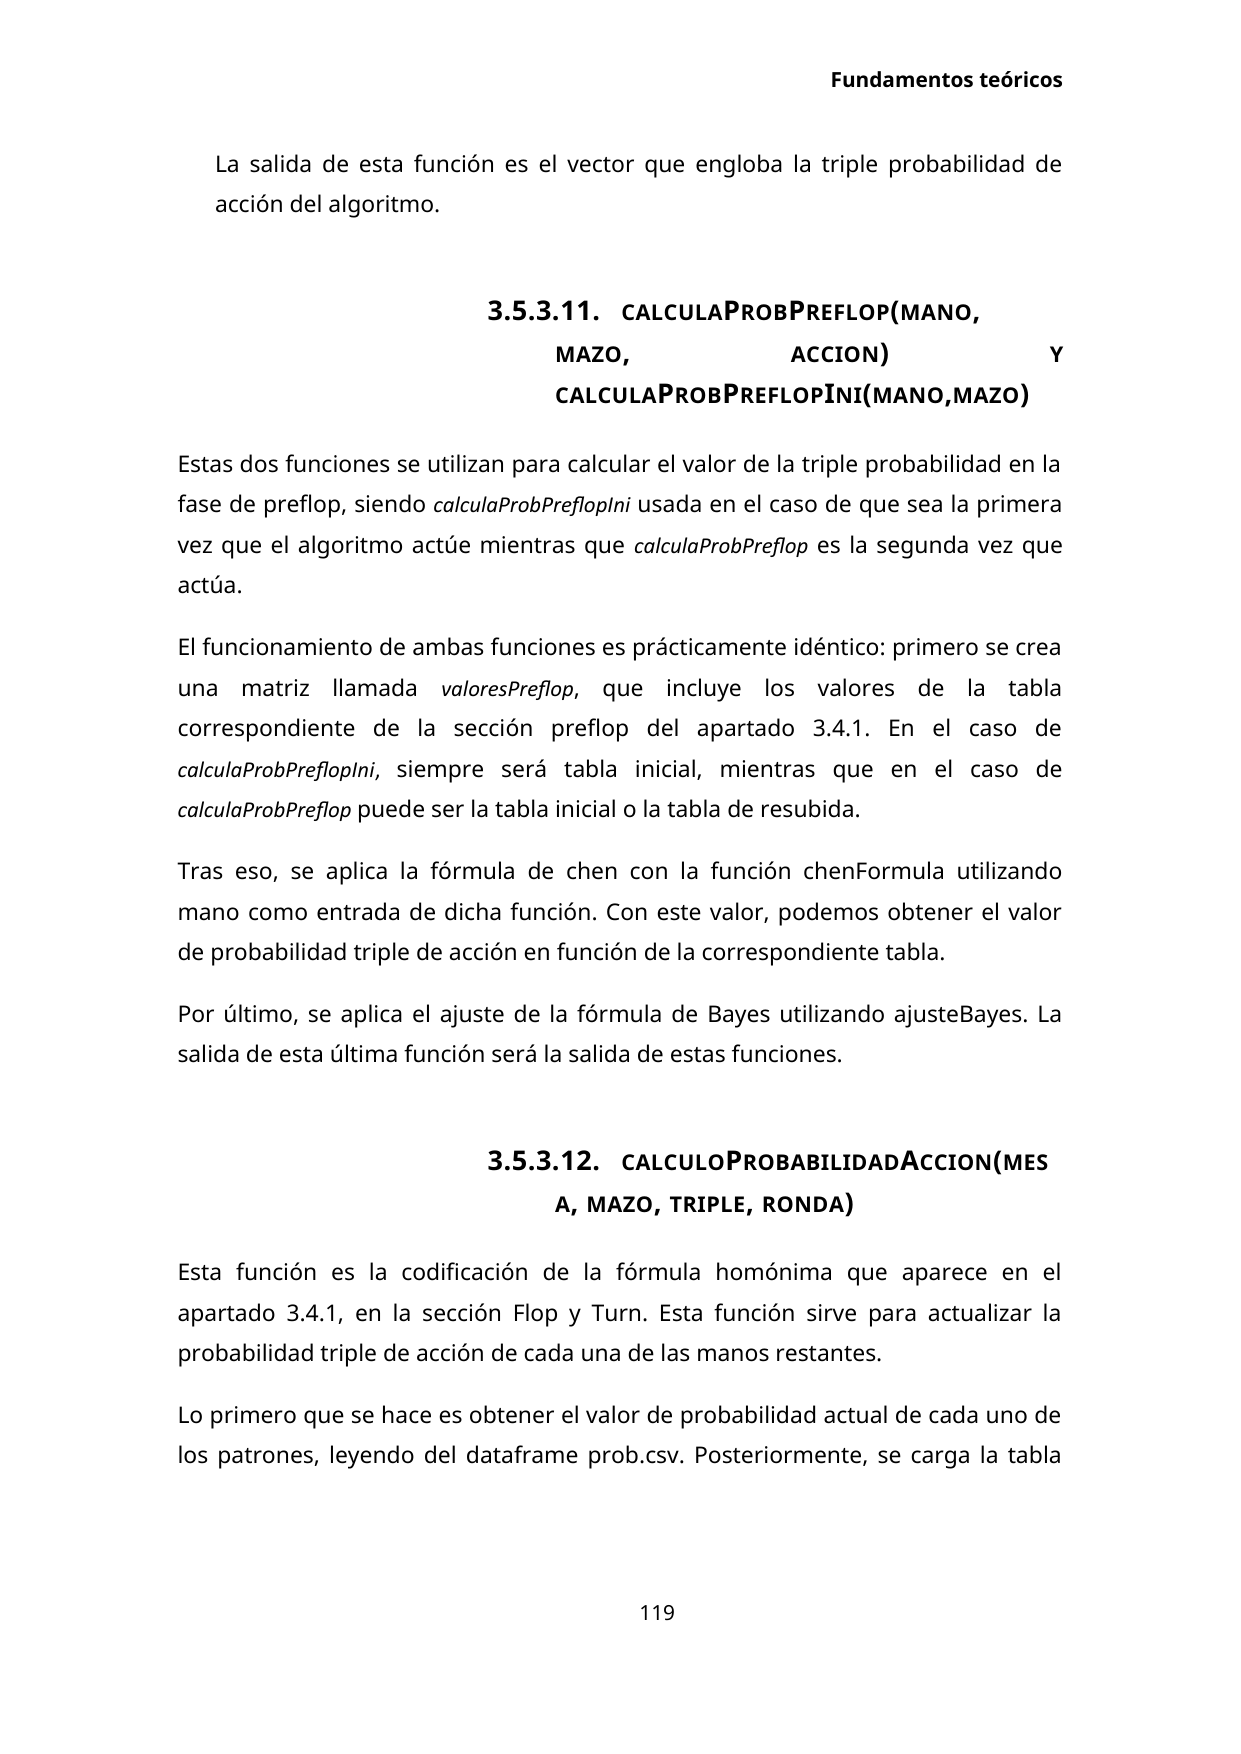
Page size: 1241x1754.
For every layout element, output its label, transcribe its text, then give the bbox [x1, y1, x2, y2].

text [177, 1399, 1063, 1471]
text Estas dos funciones se utilizan para calcular el valor de la triple probabilidad en la fase de preflop, siendo calculaProbPreflopIni usada en el caso de que sea la primera vez que el algoritmo actúe mientras que calculaProbPreflop es la segunda vez que actúa. [177, 448, 1063, 601]
text Por último, se aplica el ajuste de la fórmula de Bayes utilizando ajusteBayes. La salida de esta última función será la salida de estas funciones. [177, 998, 1063, 1069]
text Esta función es la codificación de la fórmula homónima que aparece en el apartado 3.4.1, en la sección Flop y Turn. Esta función sirve para actualizar la probabilidad triple de acción de cada una de las manos restantes. [177, 1256, 1063, 1368]
text Tras eso, se aplica la fórmula de chen con la función chenFormula utilizando mano como entrada de dicha función. Con este valor, podemos obtener el valor de probabilidad triple de acción en función de la correspondiente tabla. [177, 855, 1063, 967]
subtitle calculoProbabilidadAccion(mesa, mazo, triple, ronda) [487, 1141, 1063, 1220]
text El funcionamiento de ambas funciones es prácticamente idéntico: primero se crea una matriz llamada valoresPreflop, que incluye los valores de la tabla correspondiente de la sección preflop del apartado 3.4.1. En el caso de calculaProbPreflopIni, siempre será tabla inicial, mientras que en el caso de calculaProbPreflop puede ser la tabla inicial o la tabla de resubida. [177, 631, 1063, 825]
subtitle calculaProbPreflop(mano, mazo, accion) y calculaProbPreflopIni(mano,mazo) [487, 291, 1063, 412]
text La salida de esta función es el vector que engloba la triple probabilidad de acción del algoritmo. [215, 148, 1063, 219]
